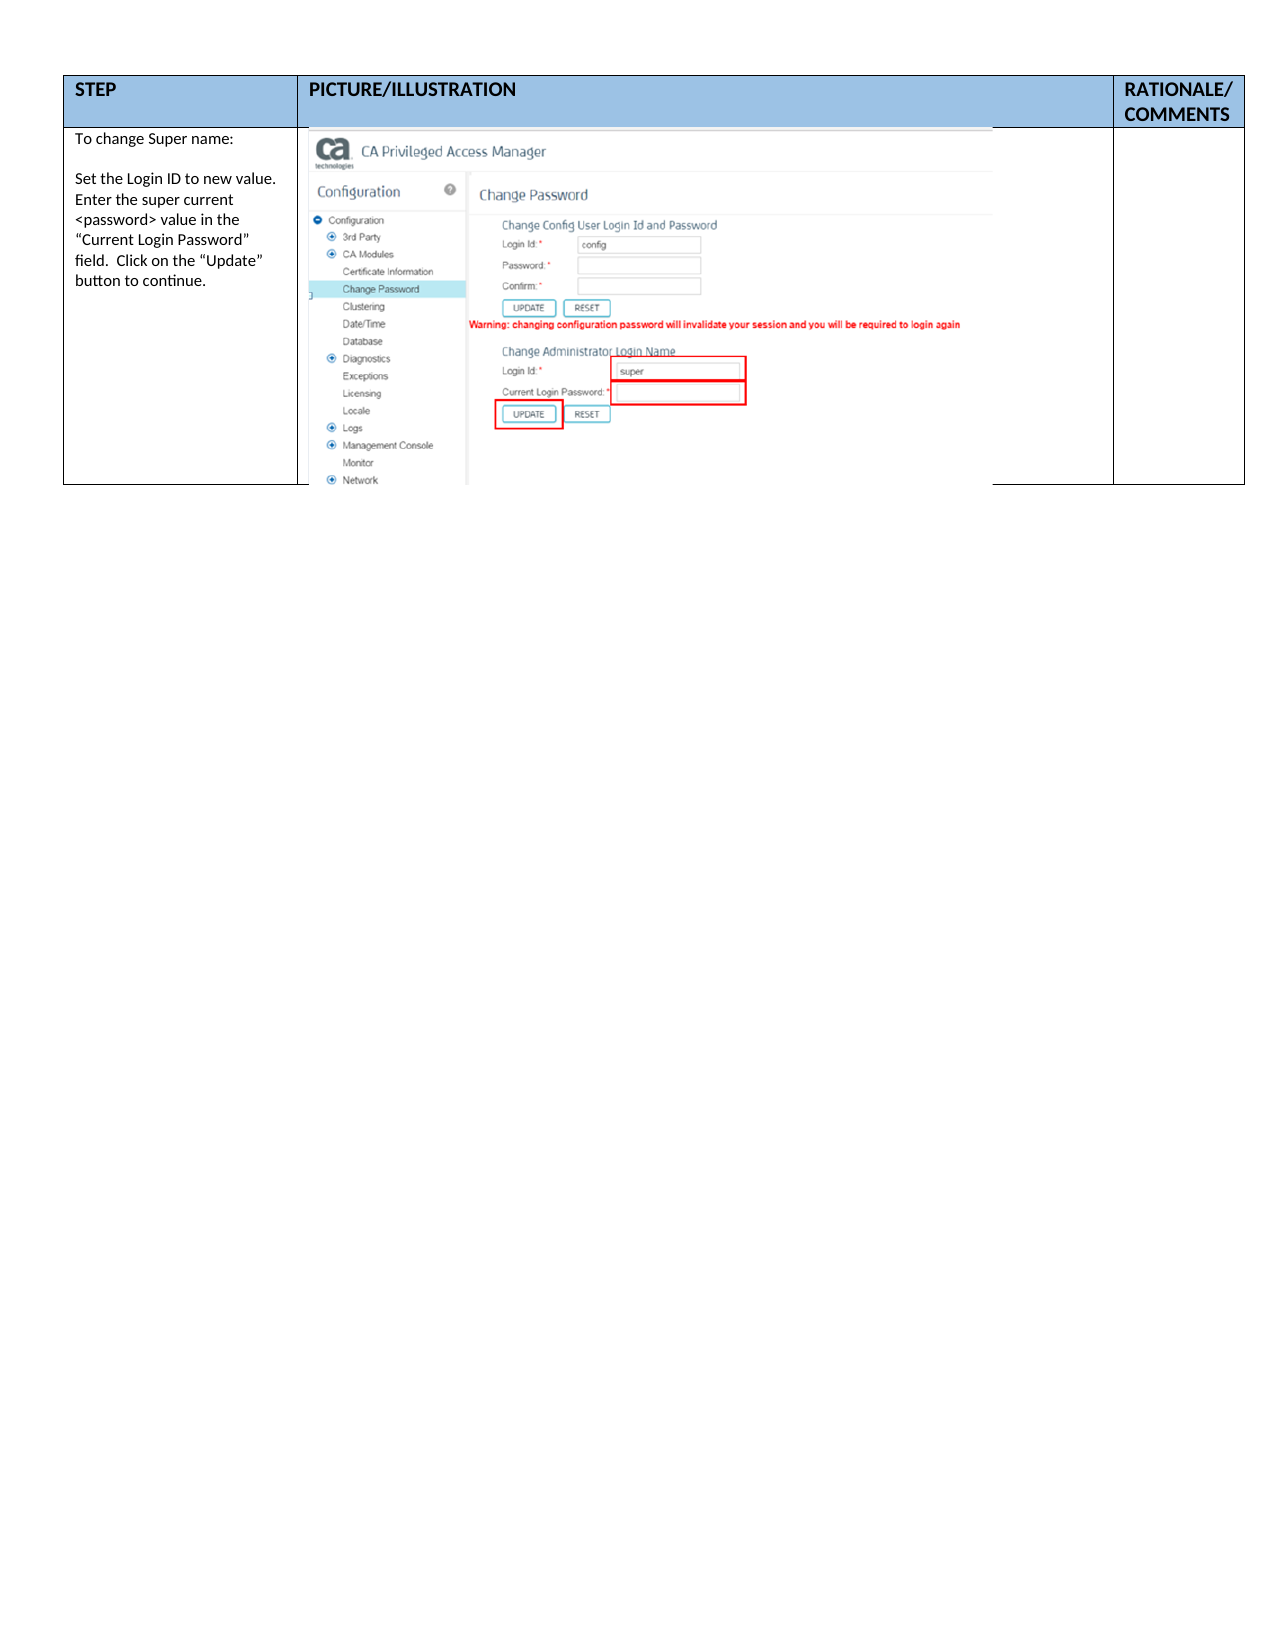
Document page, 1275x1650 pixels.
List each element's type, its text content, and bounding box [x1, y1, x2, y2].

picture [308, 127, 993, 485]
table_cell [1114, 128, 1244, 484]
table_header RATIONALE/ COMMENTS [1114, 76, 1244, 127]
table_cell [298, 128, 308, 484]
table_cell To change Super name: Set the Login ID to new value. Enter the super current <password> value in the “Current Login Password” field. Click on the “Update” button to continue. [64, 128, 297, 484]
table_header STEP [64, 76, 297, 127]
table_header PICTURE/ILLUSTRATION [298, 76, 1113, 127]
table_cell [993, 128, 1113, 484]
